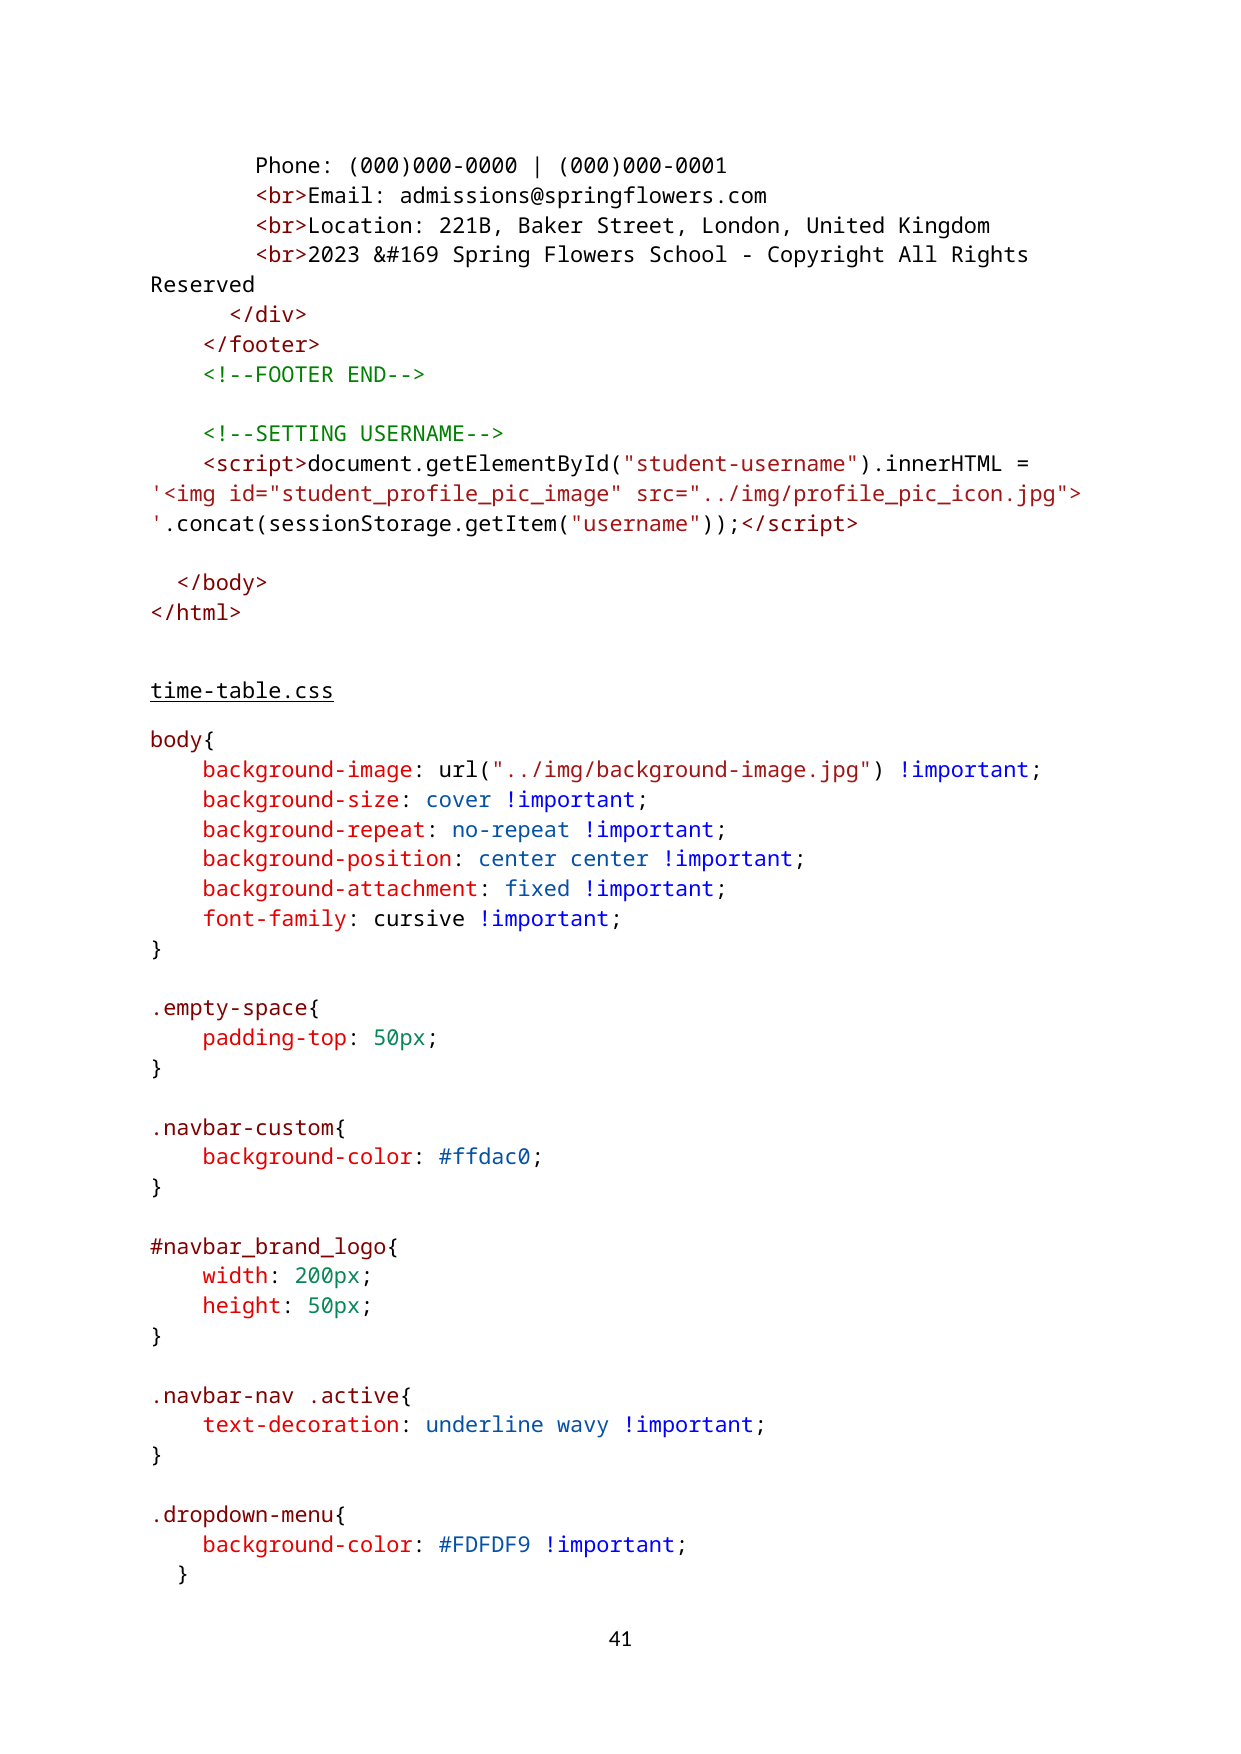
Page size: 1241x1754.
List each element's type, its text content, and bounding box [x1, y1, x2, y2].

text background-repeat: no-repeat !important; [150, 813, 1090, 843]
text text-decoration: underline wavy !important; [150, 1409, 1090, 1439]
text #navbar_brand_logo{ [150, 1231, 1090, 1260]
text <!--SETTING USERNAME--> [150, 418, 1090, 448]
text } [150, 1439, 1090, 1469]
text background-position: center center !important; [150, 843, 1090, 873]
text <br>2023 &#169 Spring Flowers School - Copyright All Rights Reserved [150, 239, 1090, 299]
text <br>Email: admissions@springflowers.com [150, 180, 1090, 209]
text .empty-space{ [150, 992, 1090, 1022]
text } [150, 1052, 1090, 1082]
text height: 50px; [150, 1290, 1090, 1320]
text </footer> [150, 329, 1090, 358]
text body{ [150, 724, 1090, 754]
text .navbar-nav .active{ [150, 1379, 1090, 1409]
text width: 200px; [150, 1260, 1090, 1290]
text font-family: cursive !important; [150, 903, 1090, 933]
text background-color: #FDFDF9 !important; [150, 1528, 1090, 1558]
text <!--FOOTER END--> [150, 358, 1090, 388]
text padding-top: 50px; [150, 1022, 1090, 1052]
text } [150, 1171, 1090, 1201]
text <script>document.getElementById("student-username").innerHTML = '<img id="student_profile_pic_image" src="../img/profile_pic_icon.jpg"> '.concat(sessionStorage.getItem("username"));</script> [150, 448, 1090, 537]
text background-size: cover !important; [150, 784, 1090, 813]
text </div> [150, 299, 1090, 329]
text background-image: url("../img/background-image.jpg") !important; [150, 754, 1090, 784]
text </body> [150, 567, 1090, 597]
text Phone: (000)000-0000 | (000)000-0001 [150, 150, 1090, 180]
text } [150, 933, 1090, 962]
text .navbar-custom{ [150, 1111, 1090, 1141]
text } [150, 1320, 1090, 1350]
text } [150, 1558, 1090, 1588]
text .dropdown-menu{ [150, 1499, 1090, 1528]
text </html> [150, 597, 1090, 627]
text background-color: #ffdac0; [150, 1141, 1090, 1171]
text time-table.css [150, 675, 1090, 705]
text <br>Location: 221B, Baker Street, London, United Kingdom [150, 209, 1090, 239]
text background-attachment: fixed !important; [150, 873, 1090, 903]
